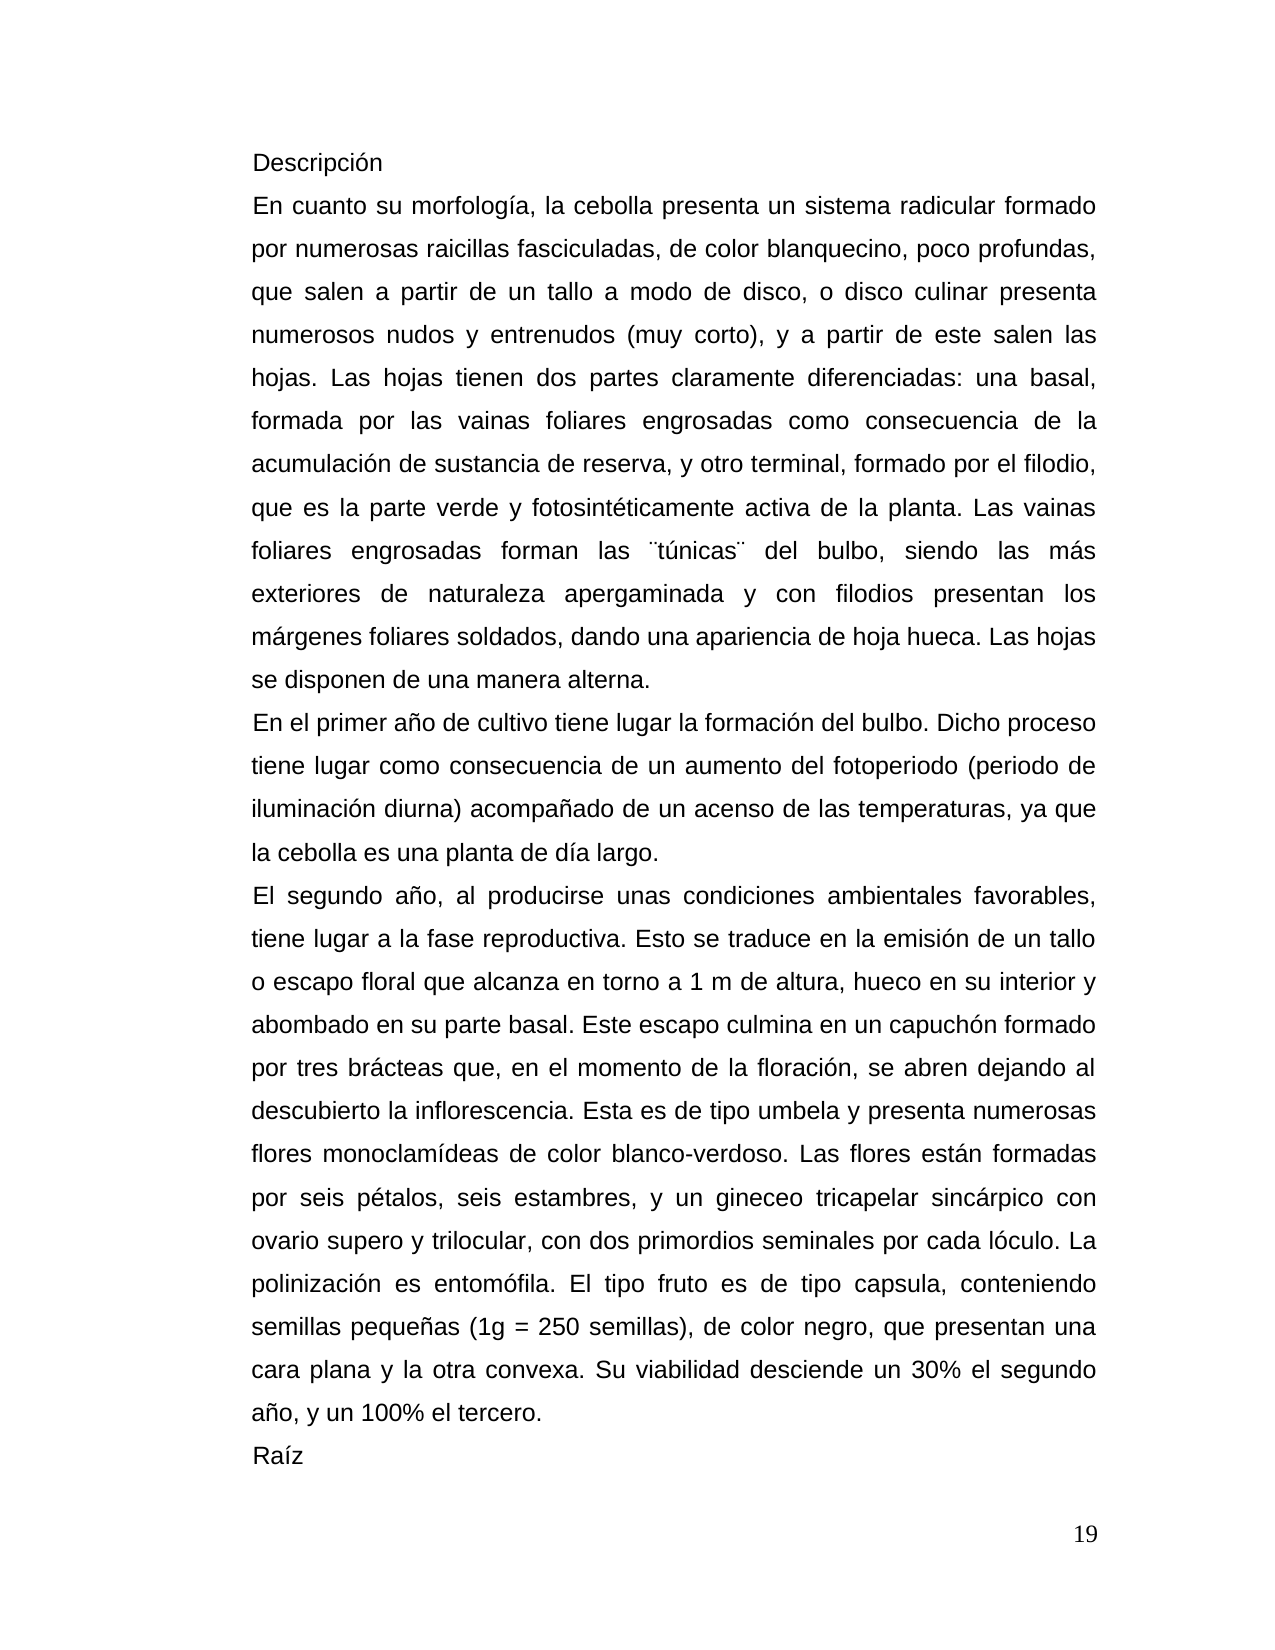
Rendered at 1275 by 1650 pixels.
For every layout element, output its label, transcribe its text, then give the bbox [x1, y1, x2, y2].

text Raíz [251, 1441, 1098, 1470]
text El segundo año, al producirse unas condiciones ambientales favorables, tiene lugar a la fase reproductiva. Esto se traduce en la emisión de un tallo o escapo floral que alcanza en torno a 1 m de altura, hueco en su interior y abombado en su parte basal. Este escapo culmina en un capuchón formado por tres brácteas que, en el momento de la floración, se abren dejando al descubierto la inflorescencia. Esta es de tipo umbela y presenta numerosas flores monoclamídeas de color blanco-verdoso. Las flores están formadas por seis pétalos, seis estambres, y un gineceo tricapelar sincárpico con ovario supero y trilocular, con dos primordios seminales por cada lóculo. La polinización es entomófila. El tipo fruto es de tipo capsula, conteniendo semillas pequeñas (1g = 250 semillas), de color negro, que presentan una cara plana y la otra convexa. Su viabilidad desciende un 30% el segundo año, y un 100% el tercero. [251, 881, 1098, 1427]
text En cuanto su morfología, la cebolla presenta un sistema radicular formado por numerosas raicillas fasciculadas, de color blanquecino, poco profundas, que salen a partir de un tallo a modo de disco, o disco culinar presenta numerosos nudos y entrenudos (muy corto), y a partir de este salen las hojas. Las hojas tienen dos partes claramente diferenciadas: una basal, formada por las vainas foliares engrosadas como consecuencia de la acumulación de sustancia de reserva, y otro terminal, formado por el filodio, que es la parte verde y fotosintéticamente activa de la planta. Las vainas foliares engrosadas forman las ¨túnicas¨ del bulbo, siendo las más exteriores de naturaleza apergaminada y con filodios presentan los márgenes foliares soldados, dando una apariencia de hoja hueca. Las hojas se disponen de una manera alterna. [251, 191, 1098, 694]
text Descripción [251, 148, 1098, 176]
text En el primer año de cultivo tiene lugar la formación del bulbo. Dicho proceso tiene lugar como consecuencia de un aumento del fotoperiodo (periodo de iluminación diurna) acompañado de un acenso de las temperaturas, ya que la cebolla es una planta de día largo. [251, 708, 1098, 866]
